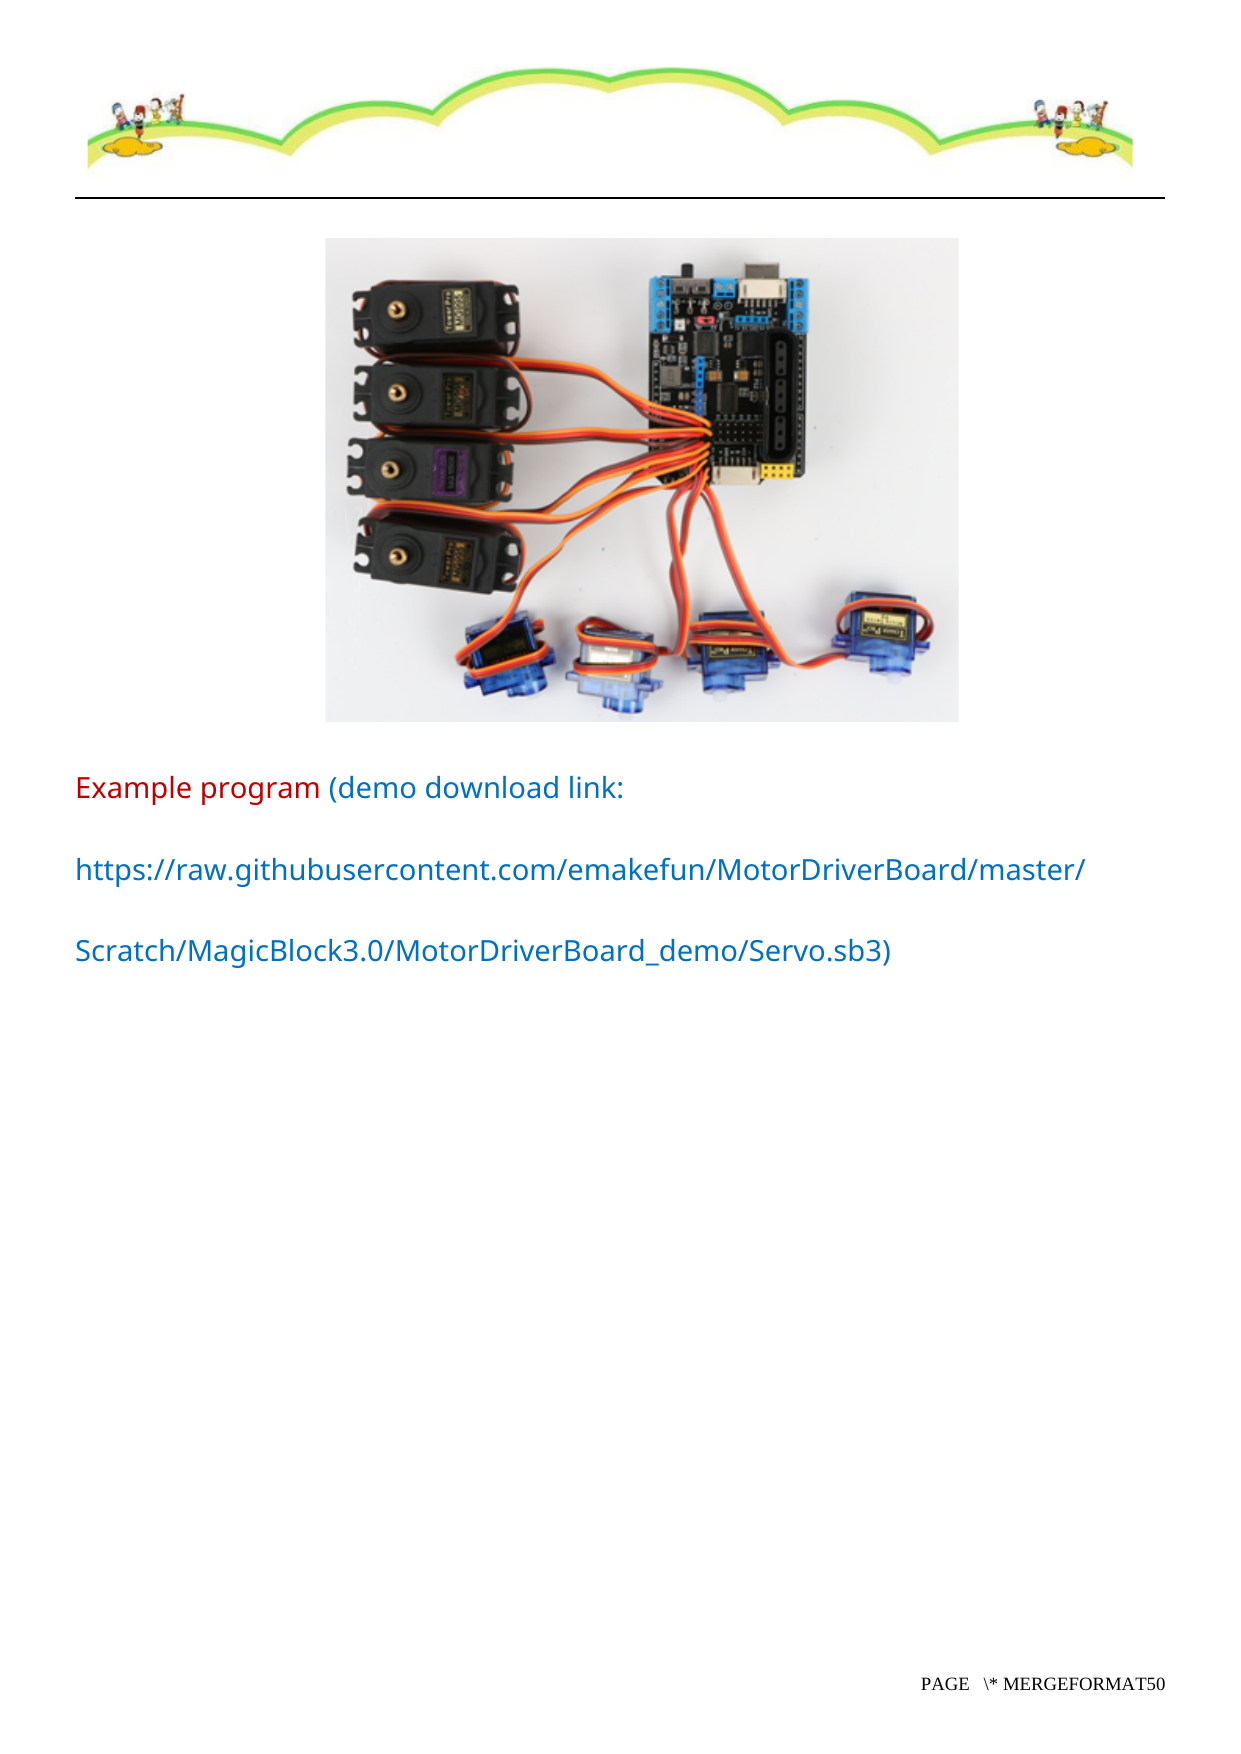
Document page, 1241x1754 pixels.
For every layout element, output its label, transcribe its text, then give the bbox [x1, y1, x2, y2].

text Example program (demo download link: https://raw.githubusercontent.com/emakefun/MotorDriverBoard/master/Scratch/MagicBlock3.0/MotorDriverBoard_demo/Servo.sb3) [75, 753, 1165, 984]
picture [325, 238, 959, 722]
picture [87, 58, 1134, 181]
